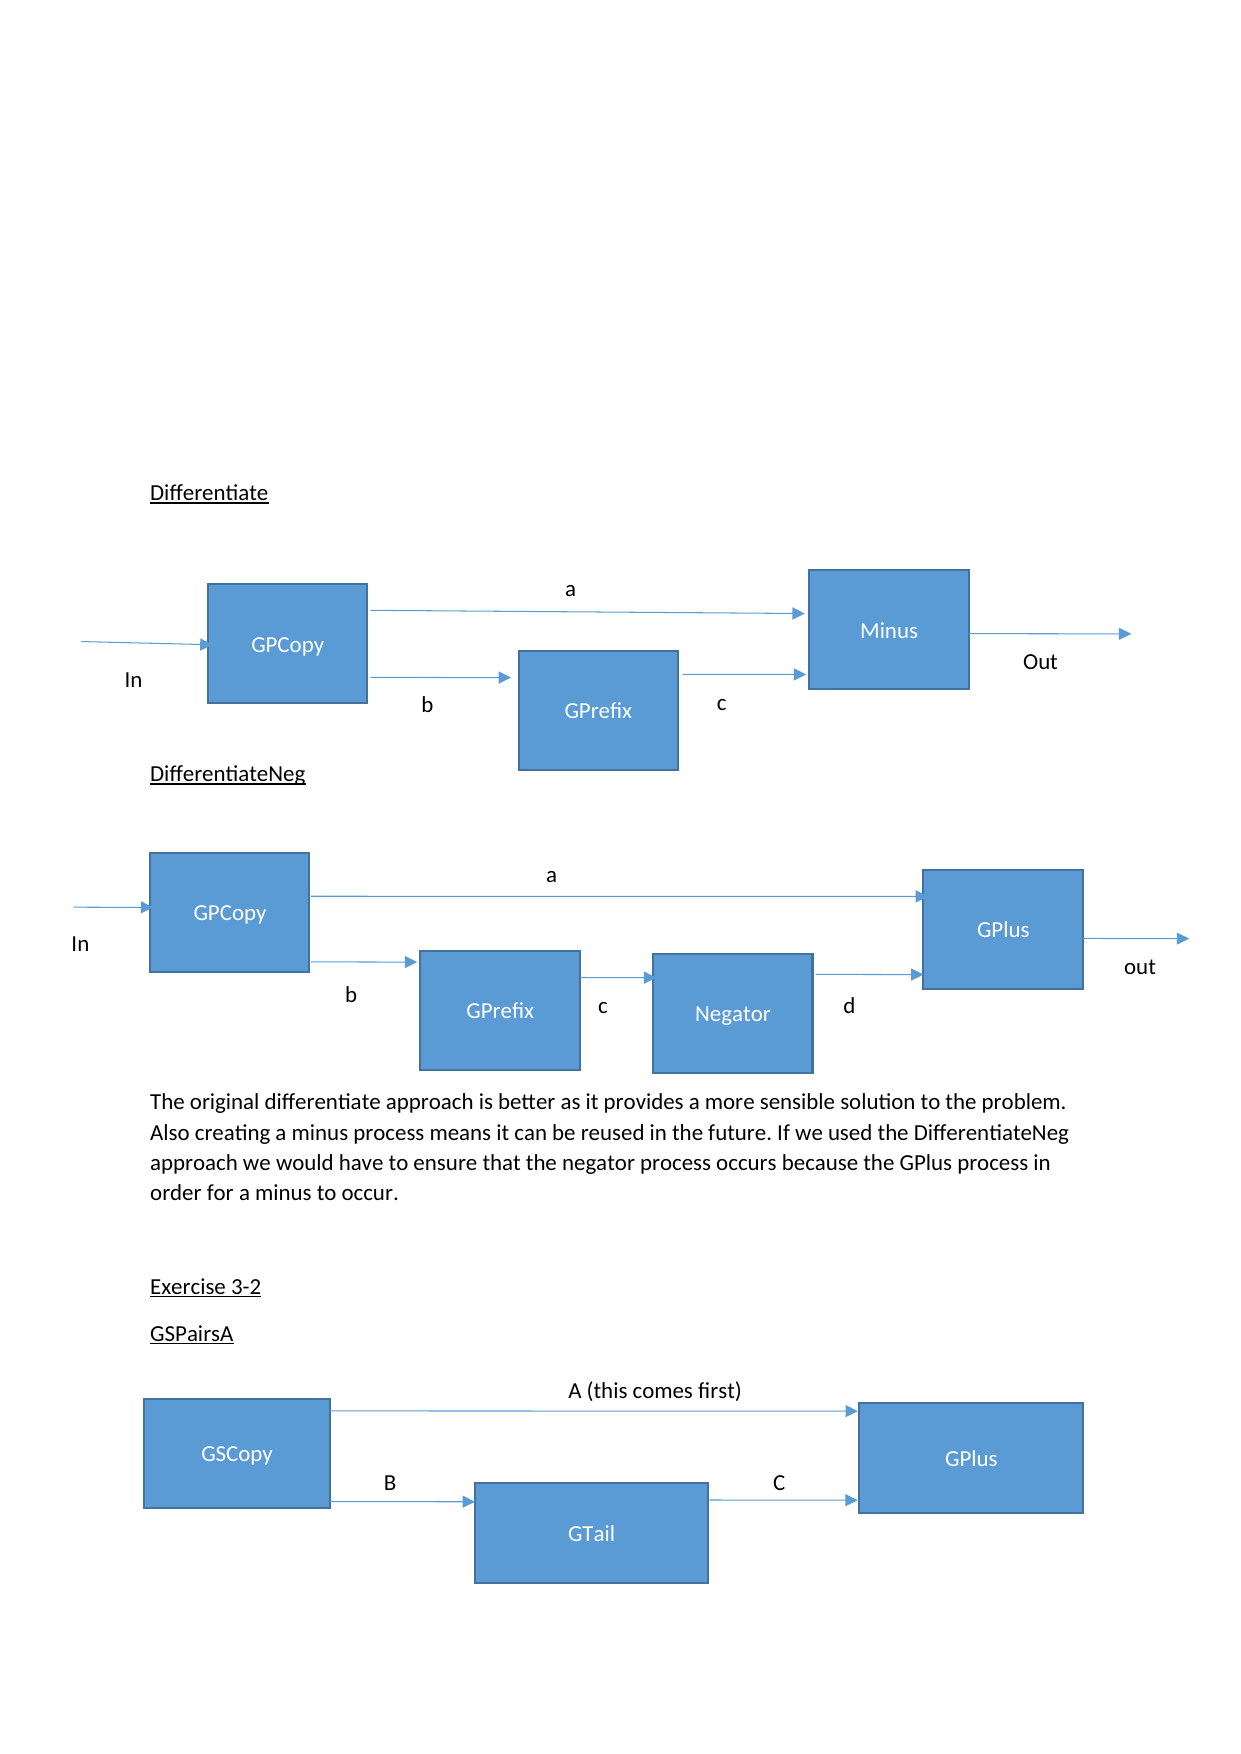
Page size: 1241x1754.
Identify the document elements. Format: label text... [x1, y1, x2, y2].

text Exercise 3-2 [150, 1272, 1090, 1300]
text GSPairsA [150, 1319, 1090, 1347]
text Differentiate [150, 478, 1090, 506]
text DifferentiateNeg [150, 759, 1090, 787]
text The original differentiate approach is better as it provides a more sensible solution to the problem. Also creating a minus process means it can be reused in the future. If we used the DifferentiateNeg approach we would have to ensure that the negator process occurs because the GPlus process in order for a minus to occur. [150, 1087, 1090, 1206]
